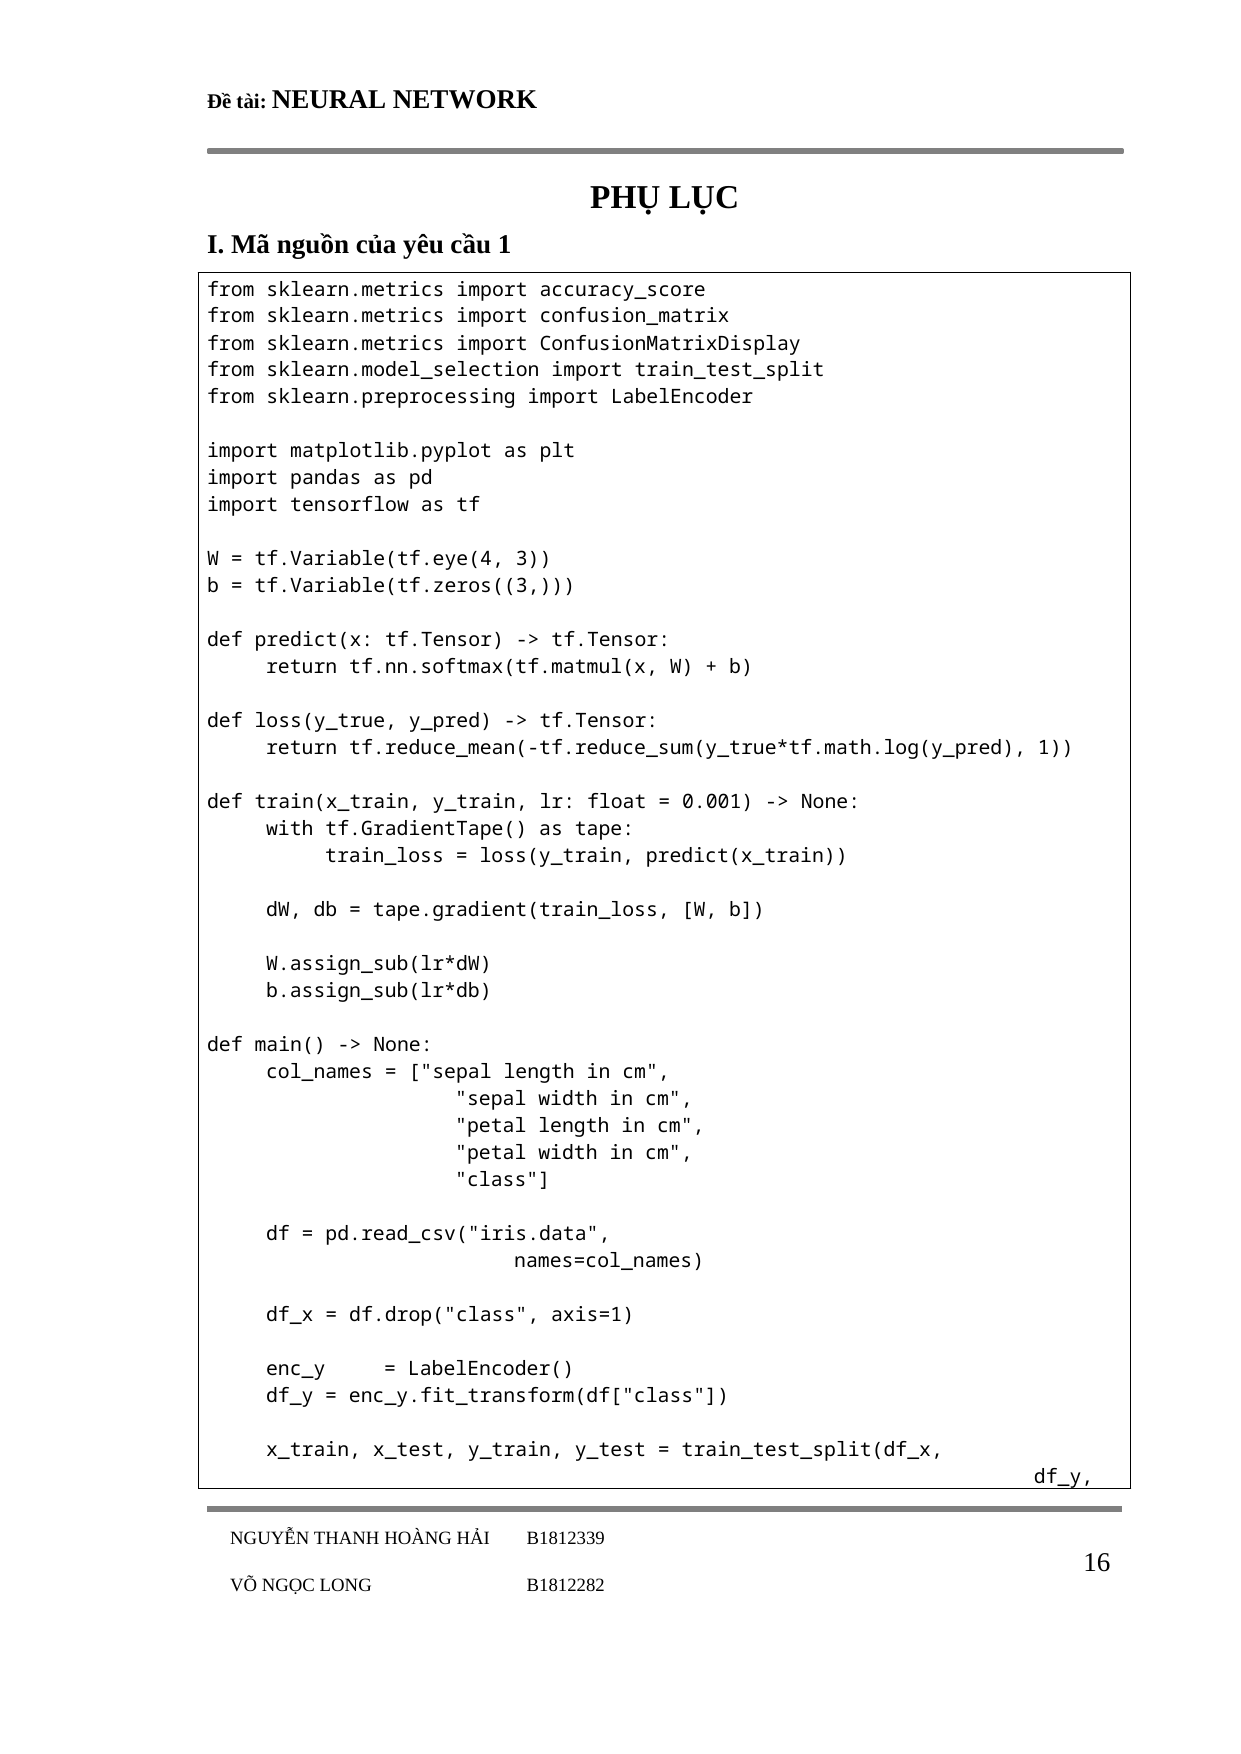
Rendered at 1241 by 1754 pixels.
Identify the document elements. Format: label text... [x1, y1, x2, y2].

text "sepal width in cm", [207, 1084, 1122, 1111]
text return tf.nn.softmax(tf.matmul(x, W) + b) [207, 652, 1122, 679]
text df_y, [207, 1462, 1122, 1488]
text import tensorflow as tf [207, 491, 1122, 518]
text enc_y = LabelEncoder() [207, 1354, 1122, 1381]
text with tf.GradientTape() as tape: [207, 814, 1122, 841]
text names=col_names) [207, 1246, 1122, 1273]
text x_train, x_test, y_train, y_test = train_test_split(df_x, [207, 1435, 1122, 1462]
text import matplotlib.pyplot as plt [207, 437, 1122, 464]
text return tf.reduce_mean(-tf.reduce_sum(y_true*tf.math.log(y_pred), 1)) [207, 733, 1122, 760]
text b.assign_sub(lr*db) [207, 976, 1122, 1003]
text col_names = ["sepal length in cm", [207, 1057, 1122, 1084]
text from sklearn.metrics import ConfusionMatrixDisplay [207, 329, 1122, 356]
text from sklearn.metrics import accuracy_score [199, 273, 1130, 302]
text dW, db = tape.gradient(train_loss, [W, b]) [207, 895, 1122, 922]
text import pandas as pd [207, 464, 1122, 491]
text from sklearn.model_selection import train_test_split [207, 356, 1122, 383]
text def loss(y_true, y_pred) -> tf.Tensor: [207, 706, 1122, 733]
text "petal width in cm", [207, 1138, 1122, 1165]
text from sklearn.metrics import confusion_matrix [207, 302, 1122, 329]
subtitle PHỤ LỤC [207, 177, 1122, 216]
text def predict(x: tf.Tensor) -> tf.Tensor: [207, 626, 1122, 652]
text "petal length in cm", [207, 1111, 1122, 1138]
text W.assign_sub(lr*dW) [207, 949, 1122, 976]
text def train(x_train, y_train, lr: float = 0.001) -> None: [207, 787, 1122, 814]
text df_x = df.drop("class", axis=1) [207, 1300, 1122, 1327]
text df = pd.read_csv("iris.data", [207, 1219, 1122, 1246]
subtitle Mã nguồn của yêu cầu 1 [207, 228, 1122, 259]
text def main() -> None: [207, 1030, 1122, 1057]
text W = tf.Variable(tf.eye(4, 3)) [207, 544, 1122, 572]
text df_y = enc_y.fit_transform(df["class"]) [207, 1381, 1122, 1408]
text "class"] [207, 1165, 1122, 1192]
text b = tf.Variable(tf.zeros((3,))) [207, 572, 1122, 598]
text from sklearn.preprocessing import LabelEncoder [207, 383, 1122, 410]
text train_loss = loss(y_train, predict(x_train)) [207, 841, 1122, 868]
